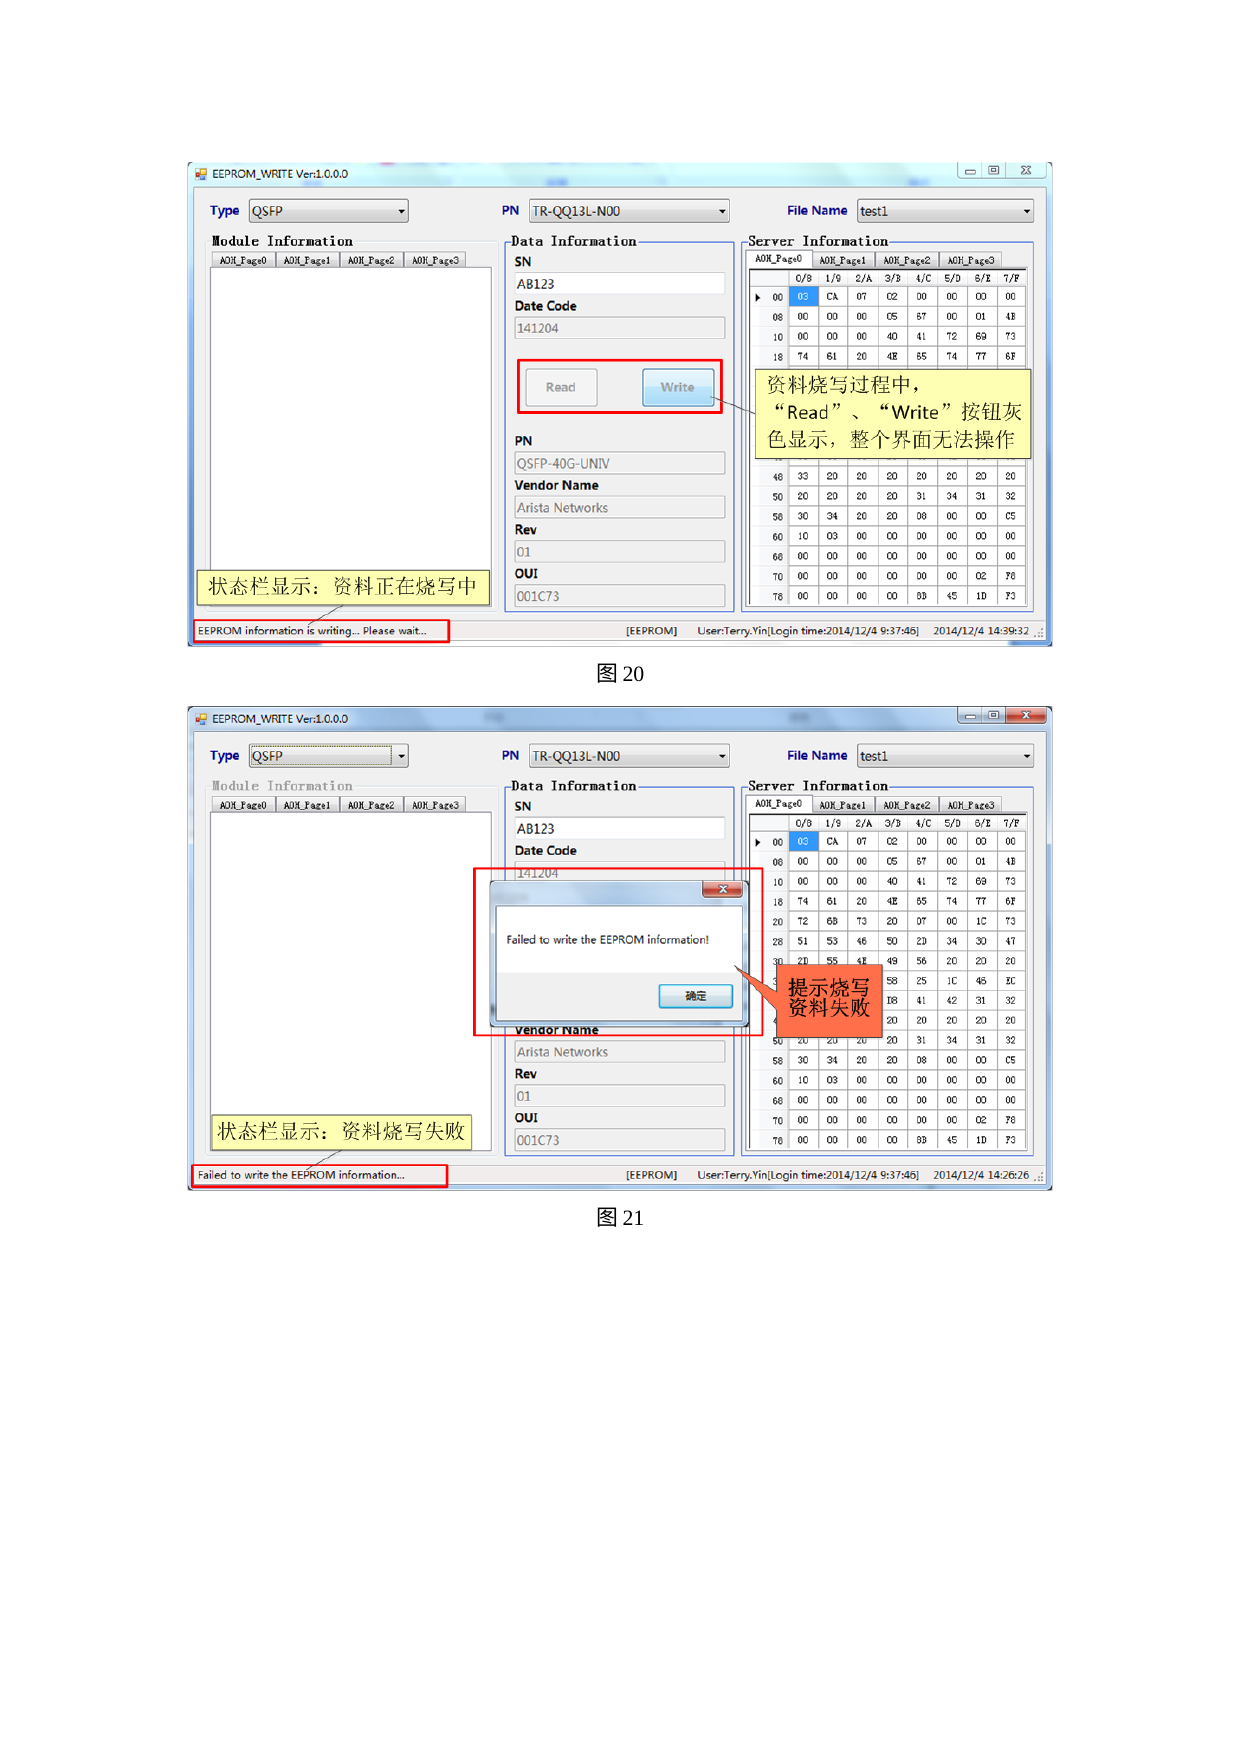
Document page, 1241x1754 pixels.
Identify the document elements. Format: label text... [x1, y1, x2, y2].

picture [187, 162, 1053, 647]
text 图21 [187, 1200, 1053, 1232]
picture [187, 706, 1053, 1191]
text 图20 [187, 655, 1053, 688]
